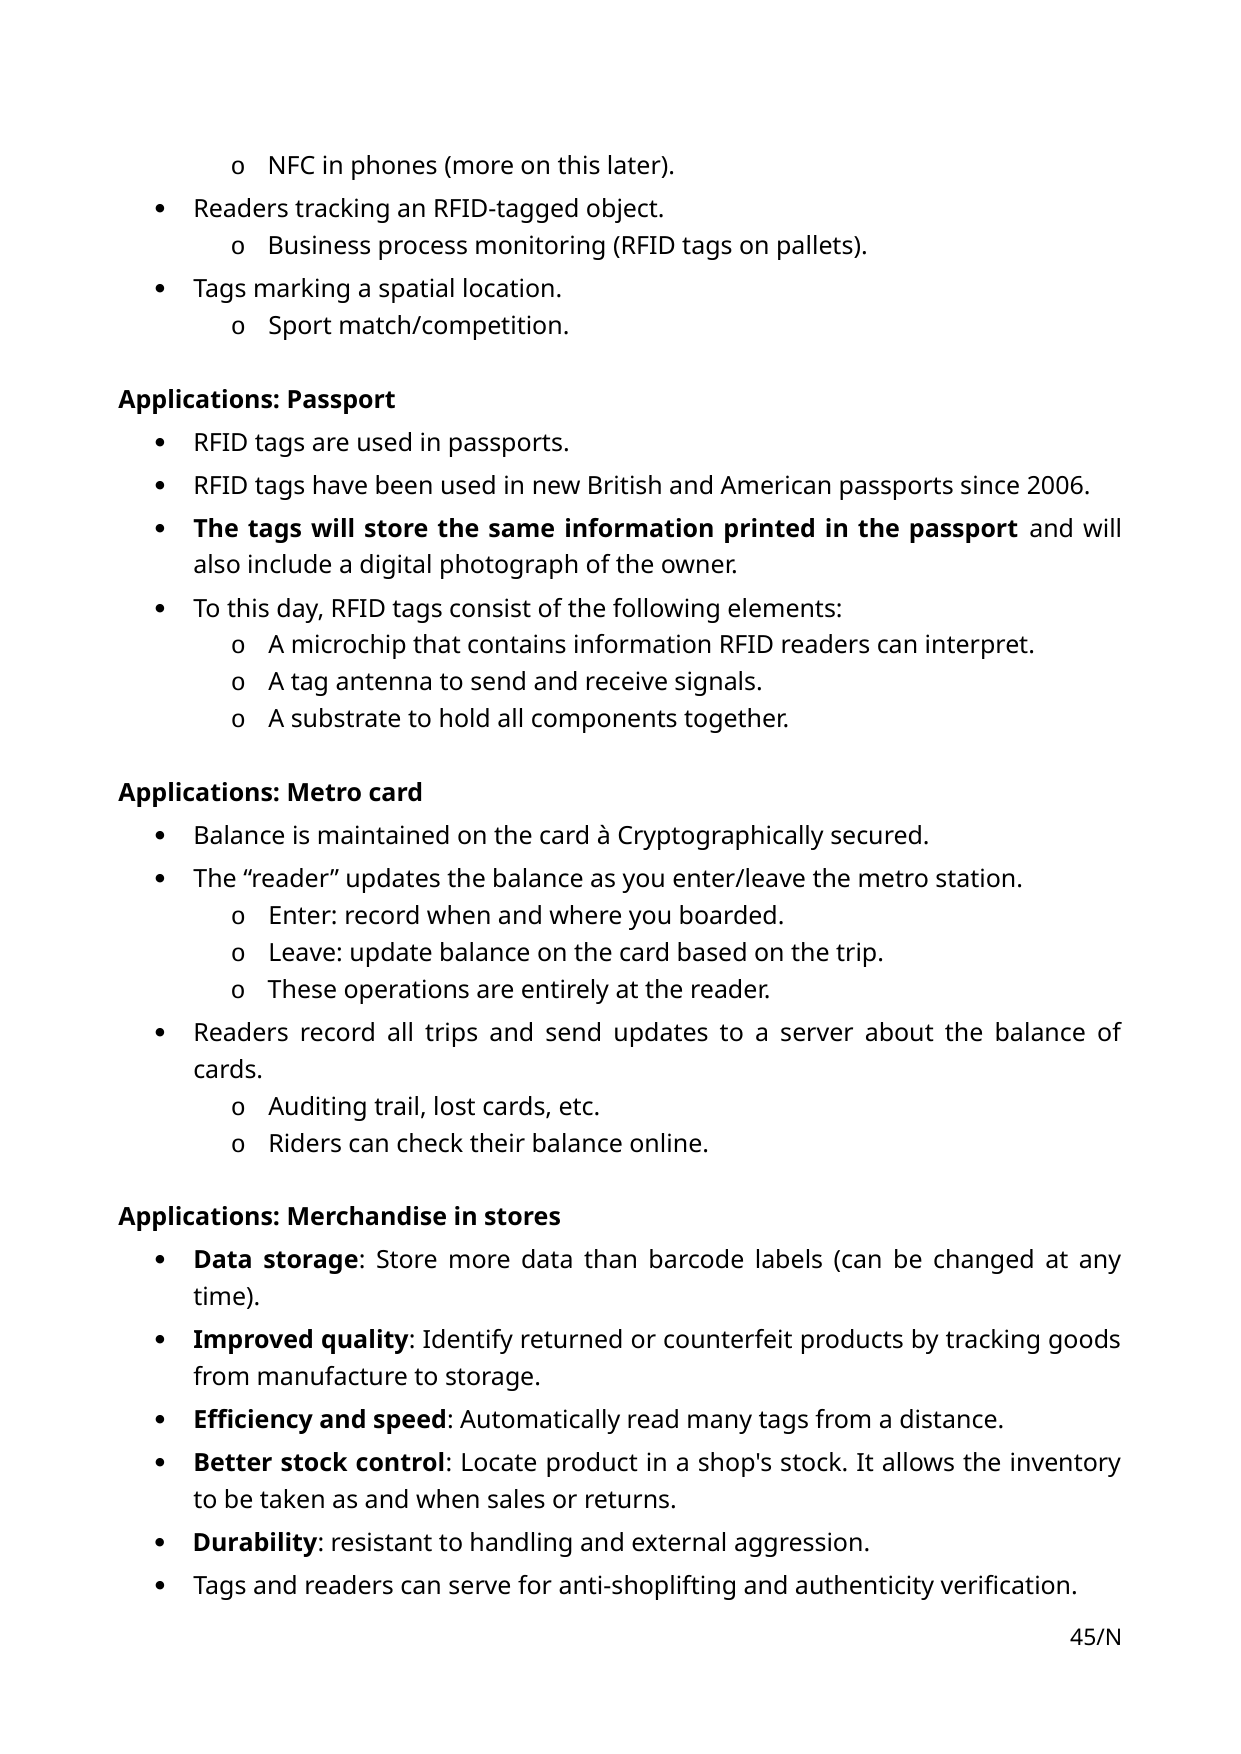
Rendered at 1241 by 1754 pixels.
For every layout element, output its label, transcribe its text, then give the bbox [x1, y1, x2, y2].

list Readers tracking an RFID-tagged object. [156, 191, 1122, 225]
list Sport match/competition. [231, 308, 1122, 342]
list These operations are entirely at the reader. [230, 971, 1122, 1006]
list Balance is maintained on the card à Cryptographically secured. [156, 818, 1122, 852]
list Tags marking a spatial location. [156, 271, 1122, 305]
list A tag antenna to send and receive signals. [231, 664, 1122, 698]
list Auditing trail, lost cards, etc. [231, 1088, 1122, 1122]
list Better stock control: Locate product in a shop's stock. It allows the inventory to be taken as and when sales or returns. [156, 1444, 1122, 1515]
list The “reader” updates the balance as you enter/leave the metro station. [156, 861, 1122, 895]
list Readers record all trips and send updates to a server about the balance of cards. [156, 1015, 1122, 1086]
list NFC in phones (more on this later). [230, 148, 1122, 182]
list Riders can check their balance online. [231, 1125, 1122, 1159]
text Applications: Metro card [118, 775, 1122, 809]
list Durability: resistant to handling and external aggression. [155, 1524, 1122, 1558]
list Efficiency and speed: Automatically read many tags from a distance. [156, 1402, 1122, 1436]
list Leave: update balance on the card based on the trip. [231, 934, 1122, 969]
list A microchip that contains information RFID readers can interpret. [231, 627, 1122, 661]
list RFID tags are used in passports. [156, 424, 1122, 458]
list To this day, RFID tags consist of the following elements: [156, 590, 1122, 624]
text Applications: Merchandise in stores [118, 1199, 1122, 1233]
list Business process monitoring (RFID tags on pallets). [230, 228, 1122, 262]
list Data storage: Store more data than barcode labels (can be changed at any time). [156, 1242, 1122, 1313]
text Applications: Passport [118, 381, 1122, 415]
list Tags and readers can serve for anti-shoplifting and authenticity verification. [156, 1567, 1122, 1601]
list A substrate to hold all components together. [231, 701, 1122, 735]
list Improved quality: Identify returned or counterfeit products by tracking goods from manufacture to storage. [156, 1322, 1122, 1393]
list The tags will store the same information printed in the passport and will also include a digital photograph of the owner. [156, 510, 1122, 581]
list Enter: record when and where you boarded. [231, 897, 1122, 932]
list RFID tags have been used in new British and American passports since 2006. [156, 467, 1122, 501]
